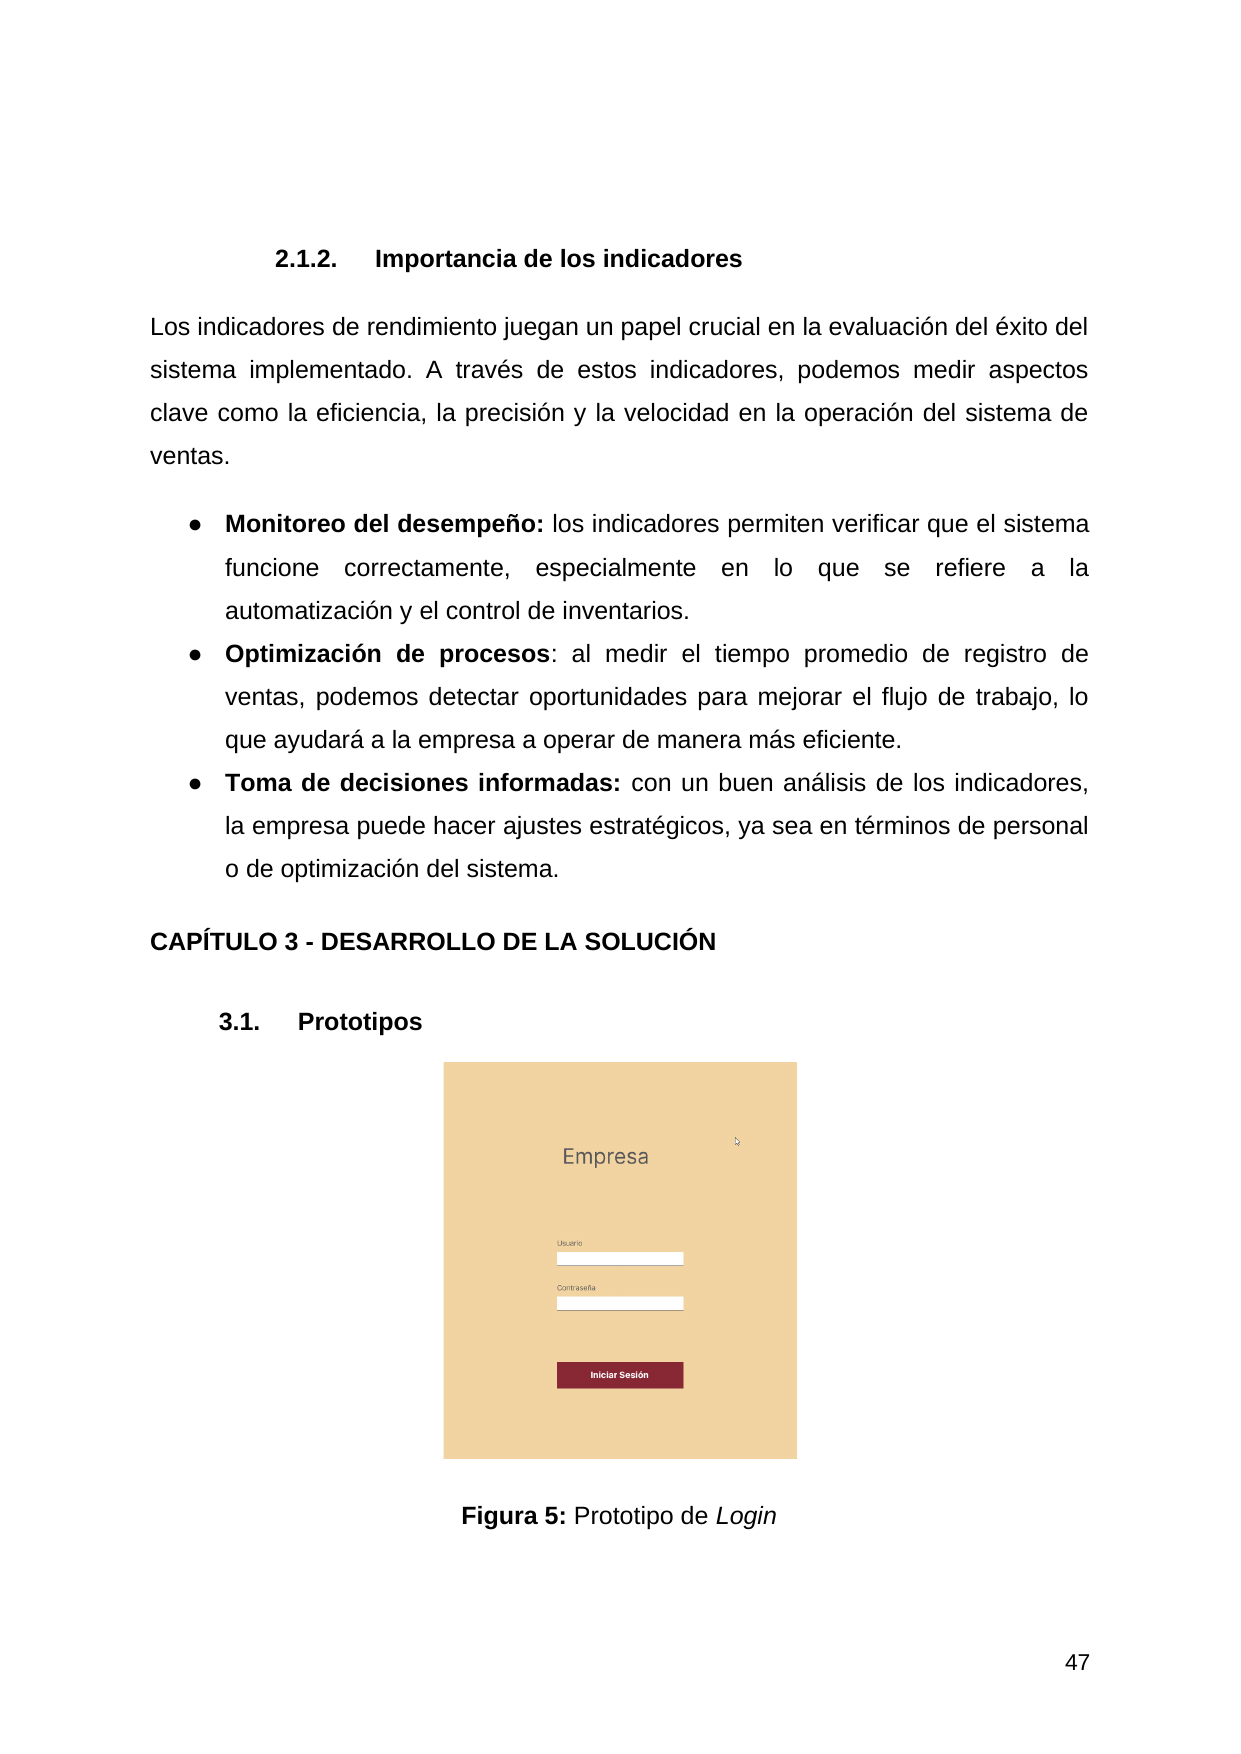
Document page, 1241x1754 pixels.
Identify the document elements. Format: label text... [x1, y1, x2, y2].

subtitle CAPÍTULO 3 - DESARROLLO DE LA SOLUCIÓN [150, 927, 1090, 955]
subtitle Prototipos [260, 1007, 1090, 1036]
list Monitoreo del desempeño: los indicadores permiten verificar que el sistema funcione correctamente, especialmente en lo que se refiere a la automatización y el control de inventarios. [187, 509, 1090, 624]
text Los indicadores de rendimiento juegan un papel crucial en la evaluación del éxito del sistema implementado. A través de estos indicadores, podemos medir aspectos clave como la eficiencia, la precisión y la velocidad en la operación del sistema de ventas. [150, 312, 1090, 470]
picture [443, 1062, 797, 1459]
subtitle Figura 5: Prototipo de Login [150, 1501, 1090, 1530]
list Toma de decisiones informadas: con un buen análisis de los indicadores, la empresa puede hacer ajustes estratégicos, ya sea en términos de personal o de optimización del sistema. [187, 768, 1090, 883]
list Optimización de procesos: al medir el tiempo promedio de registro de ventas, podemos detectar oportunidades para mejorar el flujo de trabajo, lo que ayudará a la empresa a operar de manera más eficiente. [187, 639, 1090, 754]
subtitle Importancia de los indicadores [337, 244, 1090, 272]
